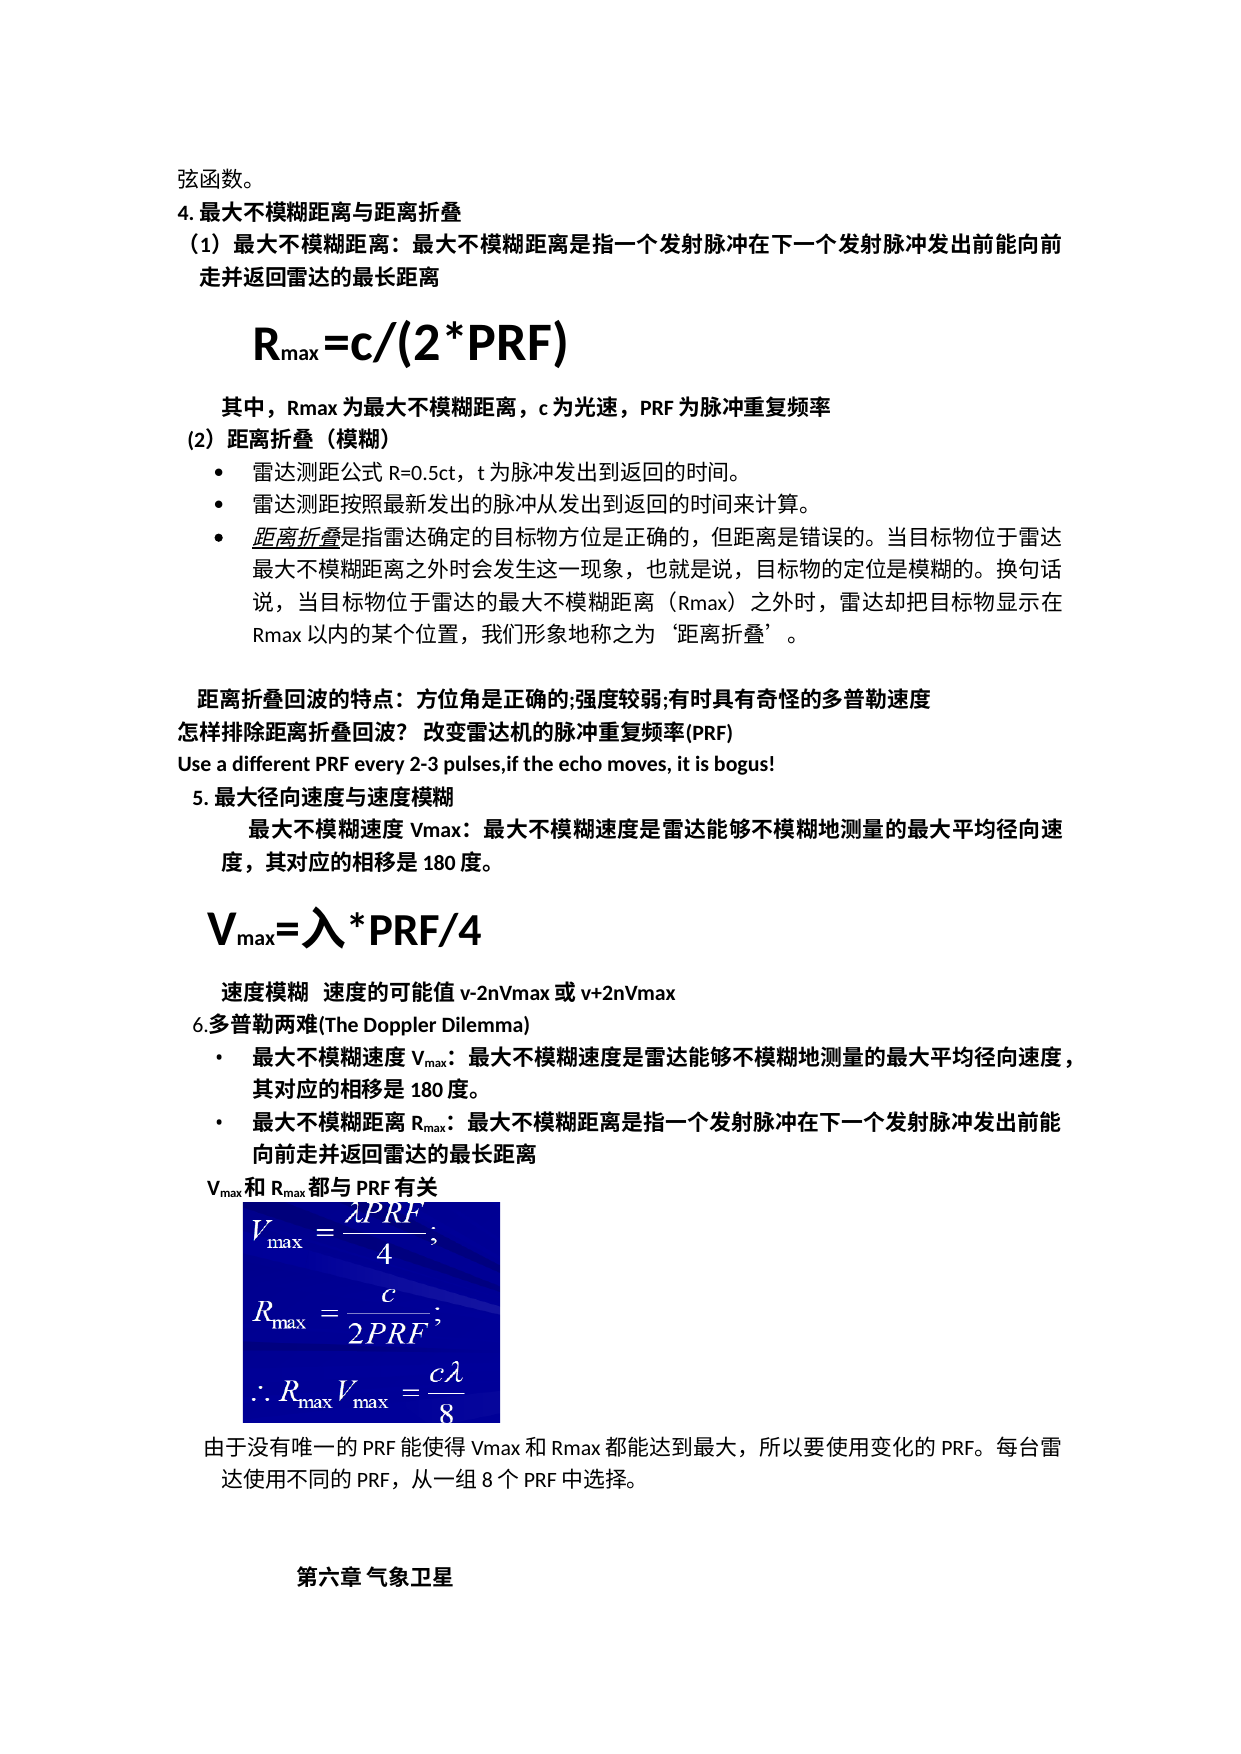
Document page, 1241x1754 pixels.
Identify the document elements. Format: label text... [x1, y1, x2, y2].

list 最大不模糊距离Rmax：最大不模糊距离是指一个发射脉冲在下一个发射脉冲发出前能向前走并返回雷达的最长距离 [215, 1104, 1063, 1169]
text (2）距离折叠（模糊） [177, 422, 1063, 454]
text 5. 最大径向速度与速度模糊 [177, 779, 1063, 812]
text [177, 162, 1063, 194]
list 雷达测距按照最新发出的脉冲从发出到返回的时间来计算。 [215, 487, 1063, 519]
text （1）最大不模糊距离：最大不模糊距离是指一个发射脉冲在下一个发射脉冲发出前能向前走并返回雷达的最长距离 [177, 227, 1063, 292]
text 6.多普勒两难(The Doppler Dilemma) [177, 1007, 1063, 1039]
text 最大不模糊速度 Vmax：最大不模糊速度是雷达能够不模糊地测量的最大平均径向速度，其对应的相移是180度。 [221, 812, 1063, 877]
picture [242, 1202, 501, 1423]
text 距离折叠回波的特点：方位角是正确的;强度较弱;有时具有奇怪的多普勒速度 [177, 682, 1063, 714]
list 距离折叠是指雷达确定的目标物方位是正确的，但距离是错误的。当目标物位于雷达最大不模糊距离之外时会发生这一现象，也就是说，目标物的定位是模糊的。换句话说，当目标物位于雷达的最大不模糊距离（Rmax）之外时，雷达却把目标物显示在Rmax以内的某个位置，我们形象地称之为‘距离折叠’。 [215, 519, 1063, 649]
text 4. 最大不模糊距离与距离折叠 [177, 194, 1063, 227]
text Rmax =c/(2*PRF) [252, 292, 1063, 389]
text 由于没有唯一的PRF能使得Vmax和Rmax都能达到最大，所以要使用变化的PRF。每台雷达使用不同的PRF，从一组8个PRF中选择。 [177, 1429, 1063, 1494]
text 怎样排除距离折叠回波？ 改变雷达机的脉冲重复频率(PRF) [177, 714, 1063, 747]
list 最大不模糊速度 Vmax：最大不模糊速度是雷达能够不模糊地测量的最大平均径向速度，其对应的相移是180度。 [215, 1039, 1063, 1104]
text 速度模糊 速度的可能值 v-2nVmax或v+2nVmax [177, 974, 1063, 1007]
text Vmax和Rmax 都与PRF有关 [177, 1169, 1063, 1202]
text 第六章 气象卫星 [177, 1559, 1063, 1592]
list 雷达测距公式 R=0.5ct，t为脉冲发出到返回的时间。 [215, 454, 1063, 487]
text Vmax=入*PRF/4 [177, 877, 1063, 974]
text Use a different PRF every 2-3 pulses,if the echo moves, it is bogus! [177, 747, 1063, 779]
text 其中，Rmax为最大不模糊距离，c为光速，PRF为脉冲重复频率 [177, 389, 1063, 422]
